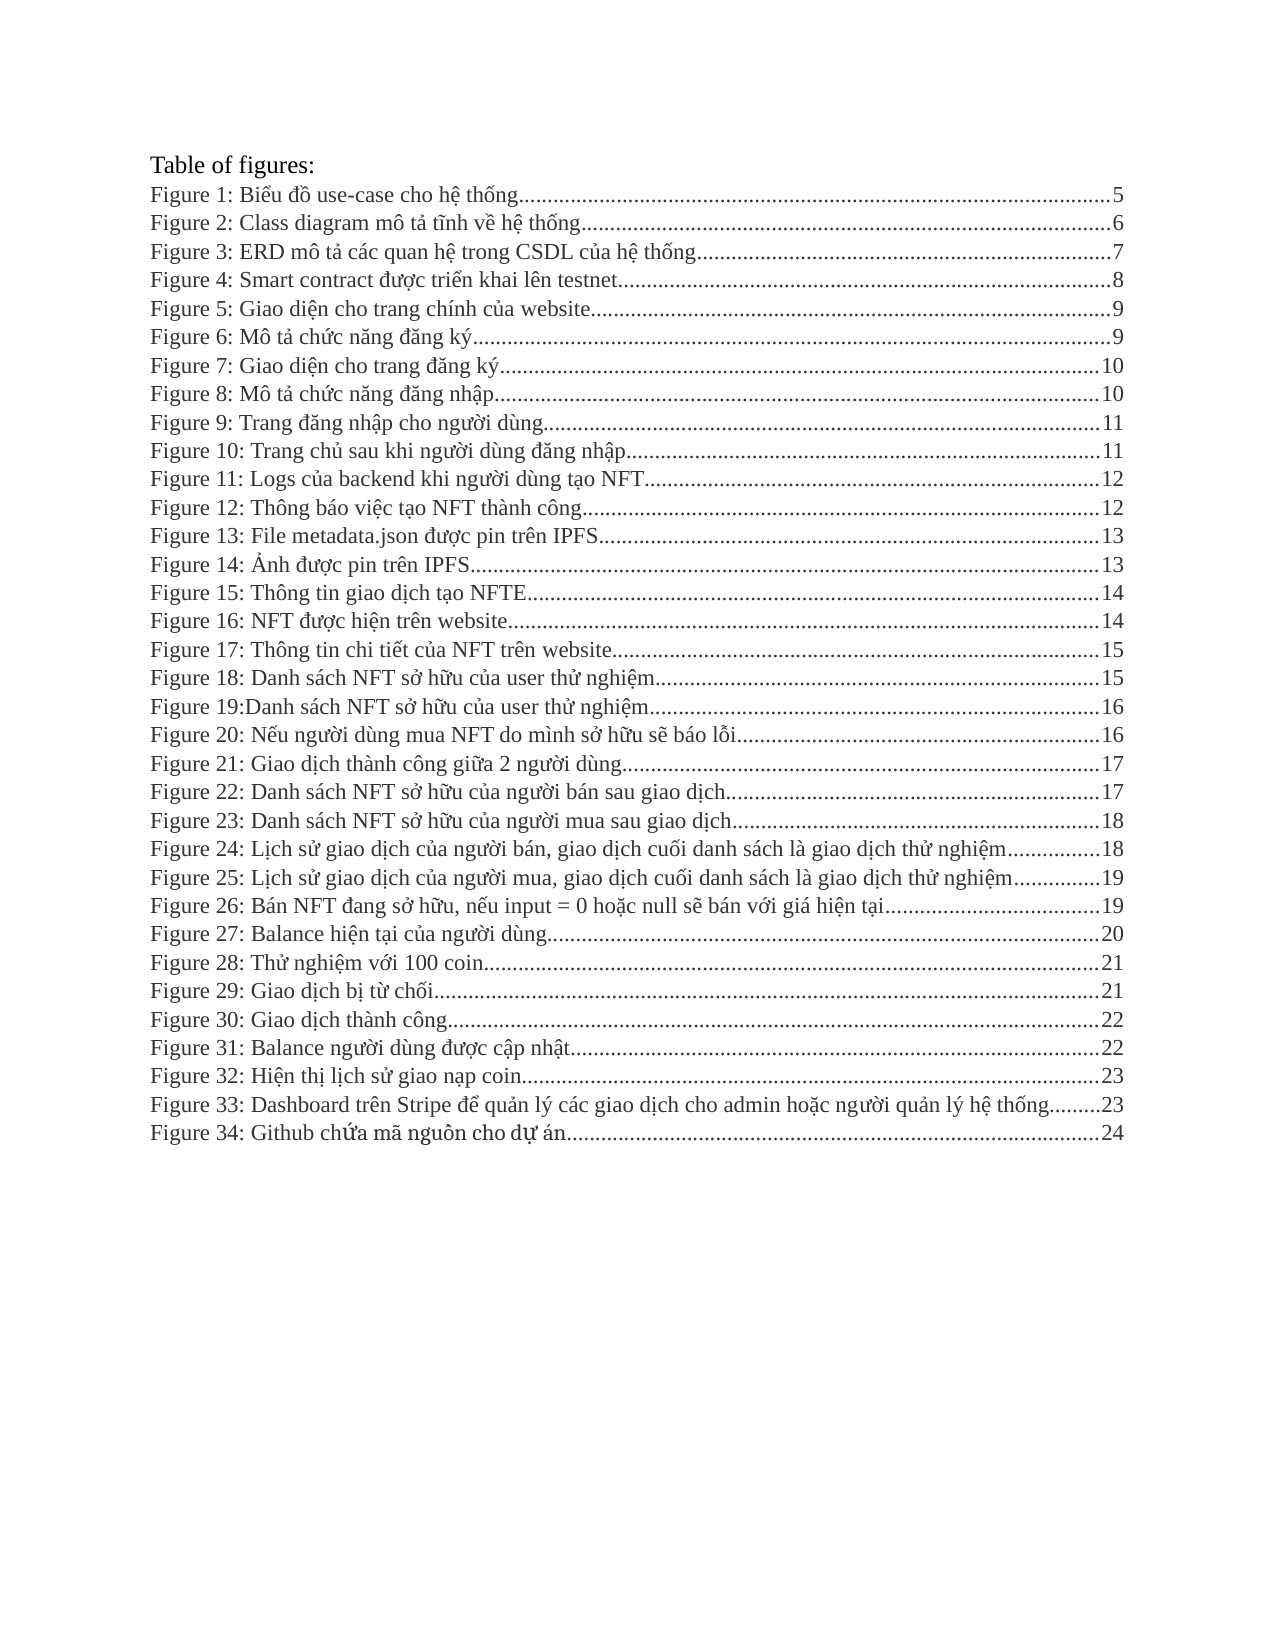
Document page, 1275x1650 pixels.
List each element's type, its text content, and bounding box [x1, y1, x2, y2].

text Figure 5: Giao diện cho trang chính của website 9 [150, 295, 1125, 321]
text Figure 20: Nếu người dùng mua NFT do mình sở hữu sẽ báo lỗi 16 [150, 721, 1125, 748]
text Figure 6: Mô tả chức năng đăng ký 9 [150, 323, 1125, 349]
text Figure 1: Biểu đồ use-case cho hệ thống 5 [150, 181, 1125, 207]
text Figure 4: Smart contract được triển khai lên testnet 8 [150, 266, 1125, 293]
text Figure 11: Logs của backend khi người dùng tạo NFT 12 [150, 465, 1125, 492]
text Figure 12: Thông báo việc tạo NFT thành công 12 [150, 494, 1125, 520]
text Figure 14: Ảnh được pin trên IPFS 13 [150, 551, 1125, 577]
text Figure 30: Giao dịch thành công 22 [150, 1006, 1125, 1032]
text Figure 18: Danh sách NFT sở hữu của user thử nghiệm 15 [150, 664, 1125, 691]
text Figure 17: Thông tin chi tiết của NFT trên website 15 [150, 636, 1125, 662]
text Figure 32: Hiện thị lịch sử giao nạp coin 23 [150, 1063, 1125, 1089]
text Figure 31: Balance người dùng được cập nhật 22 [150, 1034, 1125, 1061]
text Figure 33: Dashboard trên Stripe để quản lý các giao dịch cho admin hoặc người quản lý hệ thống 23 [150, 1091, 1125, 1117]
text Figure 34: Github chứa mã nguồn cho dự án 24 [150, 1119, 1125, 1147]
subtitle Table of figures: [150, 150, 1125, 179]
text Figure 22: Danh sách NFT sở hữu của người bán sau giao dịch 17 [150, 778, 1125, 804]
text Figure 24: Lịch sử giao dịch của người bán, giao dịch cuối danh sách là giao dịch thử nghiệm 18 [150, 835, 1125, 861]
text Figure 10: Trang chủ sau khi người dùng đăng nhập 11 [150, 437, 1125, 463]
text Figure 26: Bán NFT đang sở hữu, nếu input = 0 hoặc null sẽ bán với giá hiện tại 19 [150, 892, 1125, 918]
text Figure 3: ERD mô tả các quan hệ trong CSDL của hệ thống 7 [150, 238, 1125, 264]
text Figure 2: Class diagram mô tả tĩnh về hệ thống 6 [150, 209, 1125, 236]
text Figure 28: Thử nghiệm với 100 coin 21 [150, 949, 1125, 975]
text Figure 15: Thông tin giao dịch tạo NFTE 14 [150, 579, 1125, 606]
text Figure 7: Giao diện cho trang đăng ký 10 [150, 352, 1125, 378]
text Figure 8: Mô tả chức năng đăng nhập 10 [150, 380, 1125, 406]
text Figure 9: Trang đăng nhập cho người dùng 11 [150, 408, 1125, 435]
text Figure 27: Balance hiện tại của người dùng 20 [150, 920, 1125, 947]
text Figure 21: Giao dịch thành công giữa 2 người dùng 17 [150, 750, 1125, 776]
text Figure 29: Giao dịch bị từ chối 21 [150, 977, 1125, 1004]
text Figure 25: Lịch sử giao dịch của người mua, giao dịch cuối danh sách là giao dịch thử nghiệm 19 [150, 863, 1125, 890]
text Figure 16: NFT được hiện trên website 14 [150, 608, 1125, 634]
text Figure 13: File metadata.json được pin trên IPFS 13 [150, 522, 1125, 549]
text Figure 19:Danh sách NFT sở hữu của user thử nghiệm 16 [150, 693, 1125, 719]
text Figure 23: Danh sách NFT sở hữu của người mua sau giao dịch 18 [150, 807, 1125, 833]
